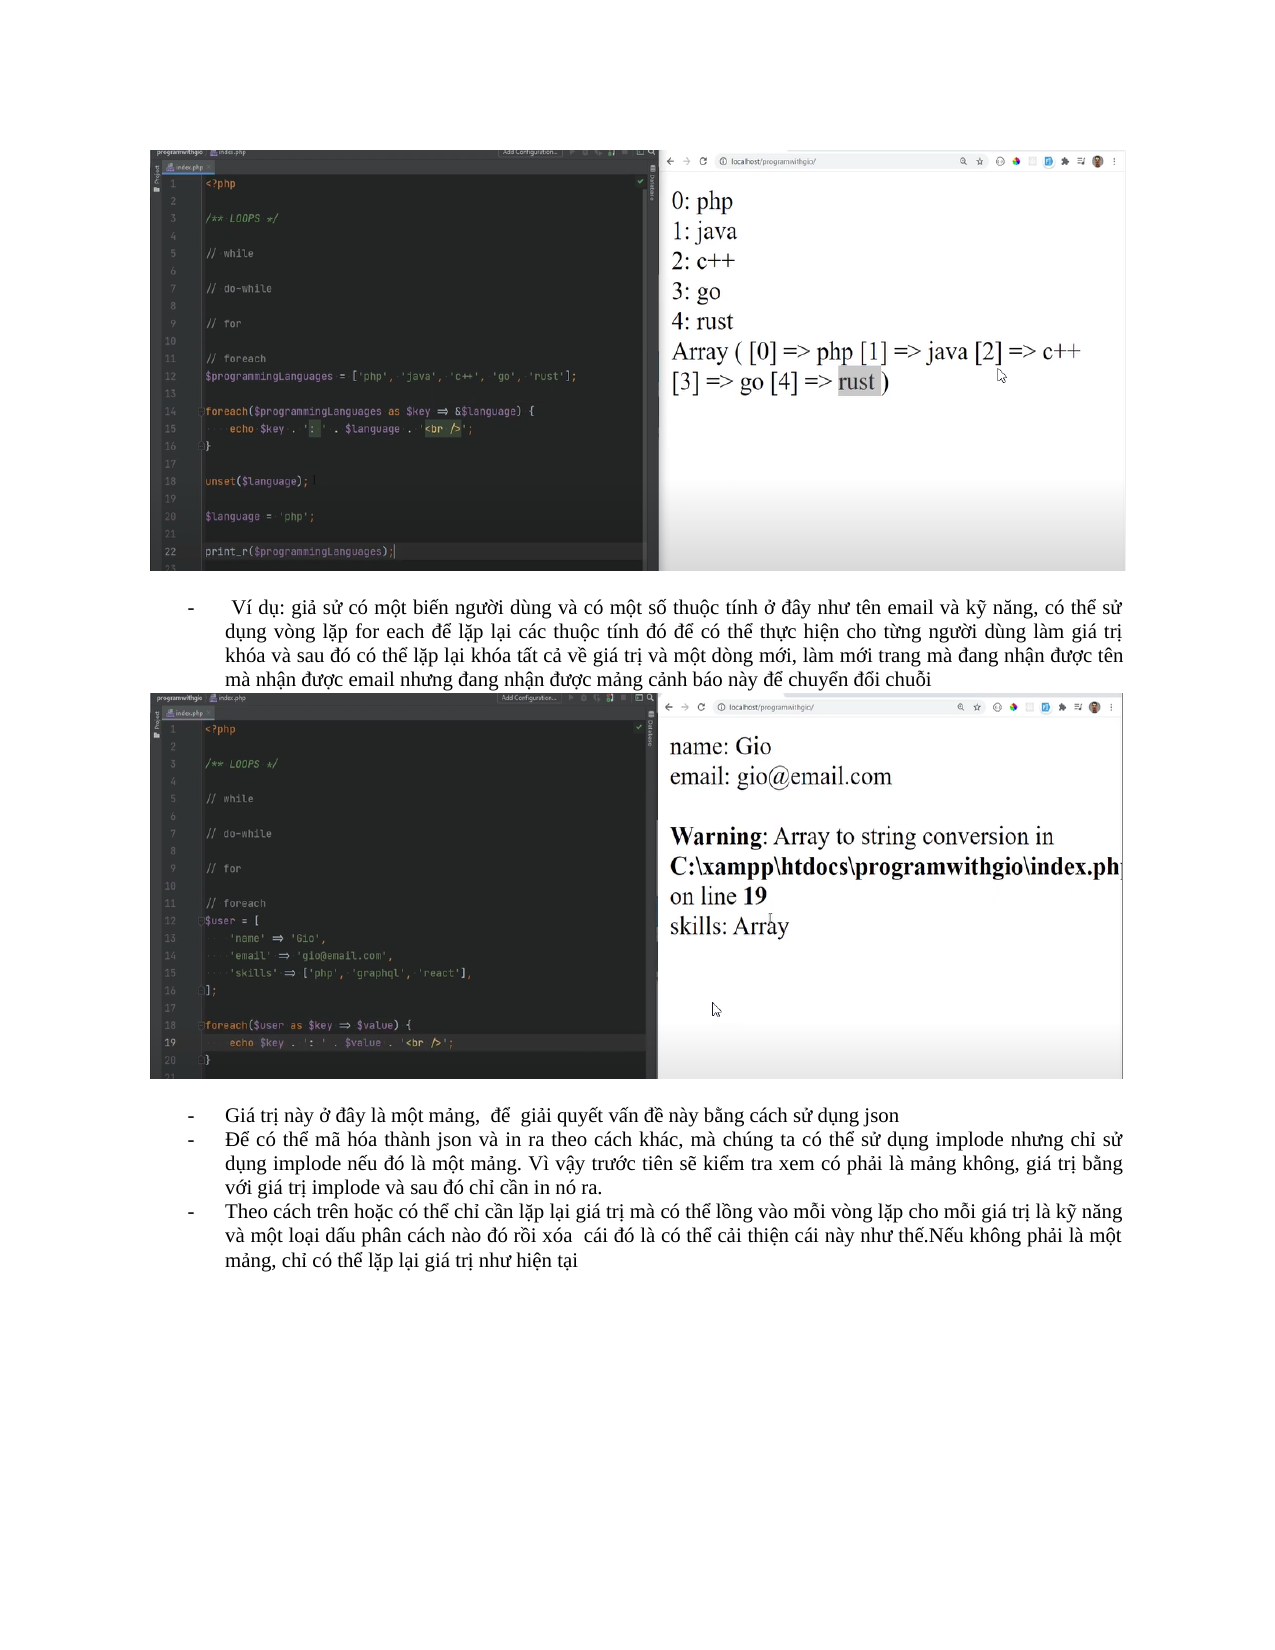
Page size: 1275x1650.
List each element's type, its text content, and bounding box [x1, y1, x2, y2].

picture [150, 691, 1125, 1079]
list Theo cách trên hoặc có thể chỉ cần lặp lại giá trị mà có thể lồng vào mỗi vòng lặp cho mỗi giá trị là kỹ năng và một loại dấu phân cách nào đó rồi xóa cái đó là có thể cải thiện cái này như thế.Nếu không phải là một mảng, chỉ có thể lặp lại giá trị như hiện tại [187, 1199, 1125, 1272]
list Giá trị này ở đây là một mảng, để giải quyết vấn đề này bằng cách sử dụng json [187, 1103, 1125, 1127]
list Ví dụ: giả sử có một biến người dùng và có một số thuộc tính ở đây như tên email và kỹ năng, có thể sử dụng vòng lặp for each để lặp lại các thuộc tính đó để có thể thực hiện cho từng người dùng làm giá trị khóa và sau đó có thể lặp lại khóa tất cả về giá trị và một dòng mới, làm mới trang mà đang nhận được tên mà nhận được email nhưng đang nhận được mảng cảnh báo này để chuyển đổi chuỗi [187, 595, 1125, 691]
picture [150, 150, 1125, 571]
list Để có thể mã hóa thành json và in ra theo cách khác, mà chúng ta có thể sử dụng implode nhưng chỉ sử dụng implode nếu đó là một mảng. Vì vậy trước tiên sẽ kiểm tra xem có phải là mảng không, giá trị bằng với giá trị implode và sau đó chỉ cần in nó ra. [187, 1127, 1125, 1199]
